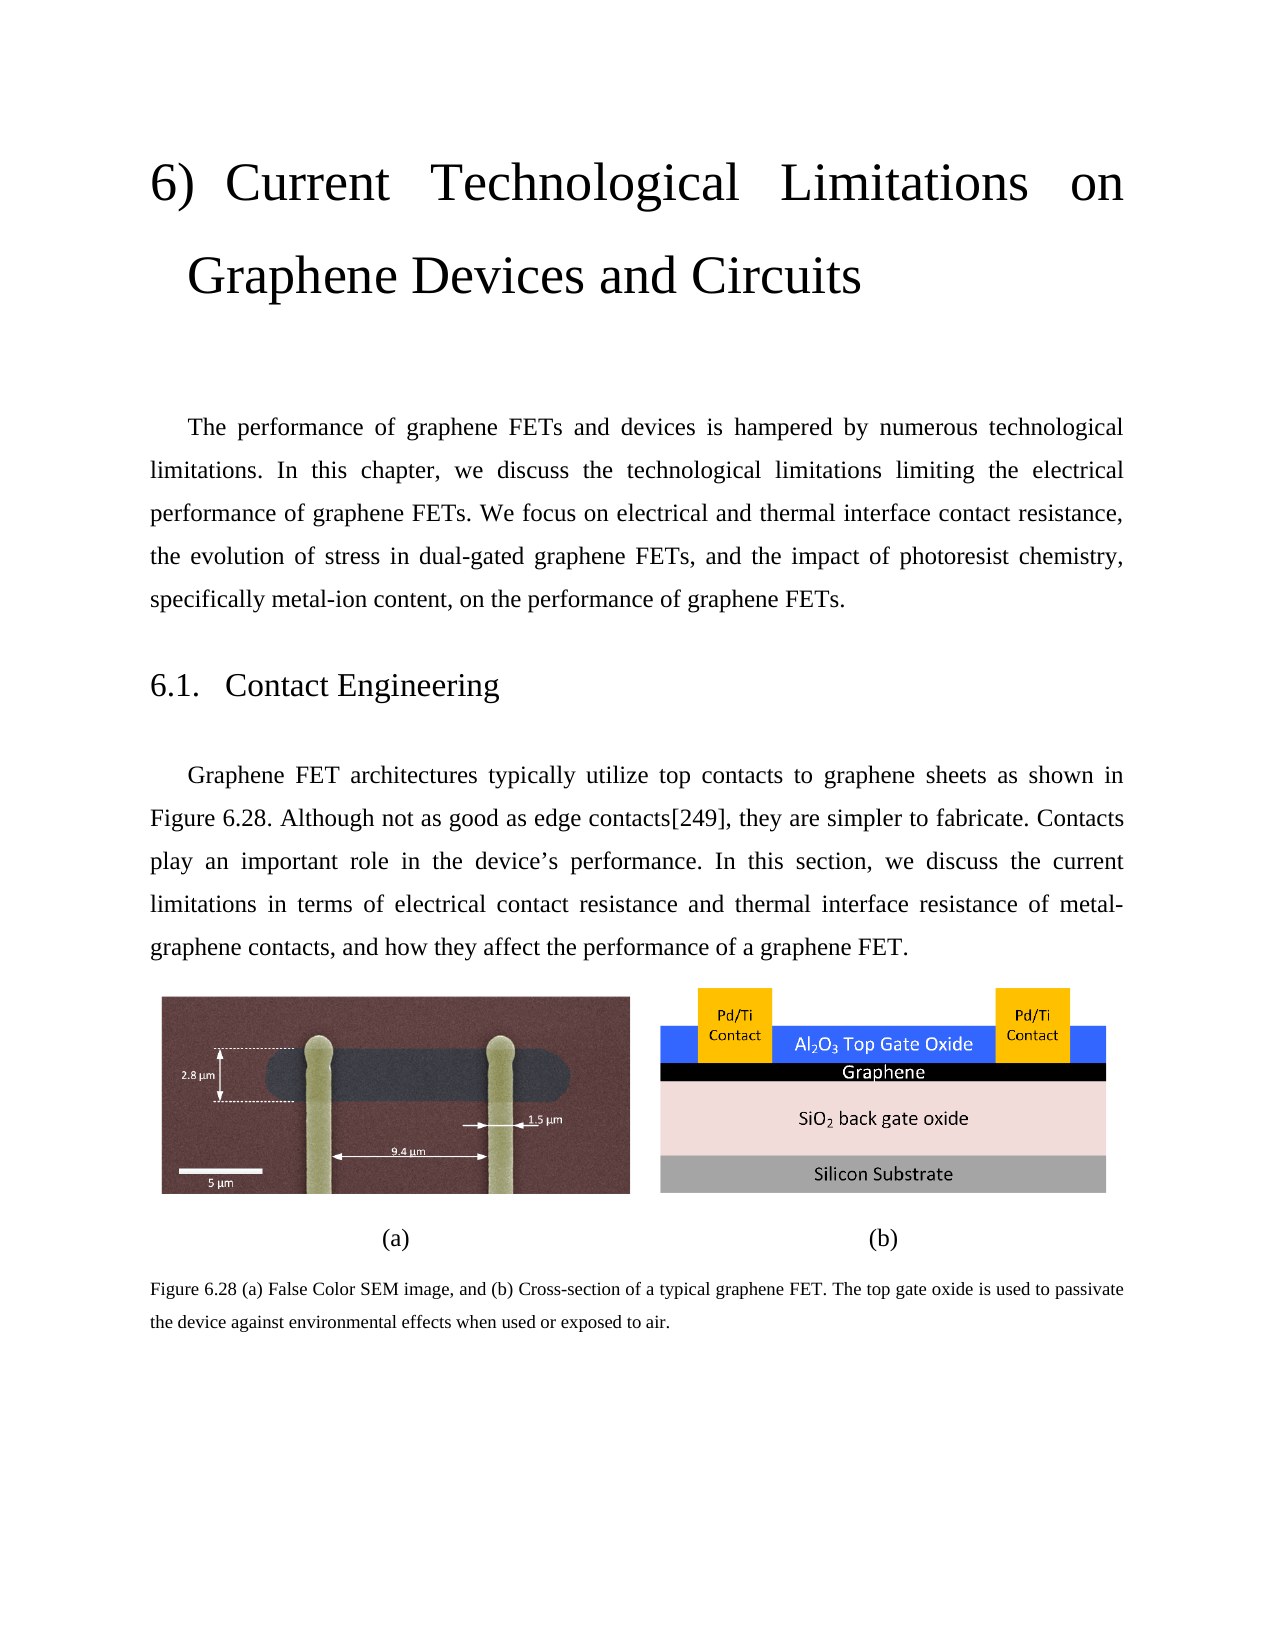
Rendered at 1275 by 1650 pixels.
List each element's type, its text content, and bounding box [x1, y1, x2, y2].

subtitle Current Technological Limitations on Graphene Devices and Circuits [150, 150, 1125, 306]
picture [161, 996, 631, 1196]
table_header (a) [150, 988, 641, 1278]
picture [660, 988, 1107, 1196]
text The performance of graphene FETs and devices is hampered by numerous technological limitations. In this chapter, we discuss the technological limitations limiting the electrical performance of graphene FETs. We focus on electrical and thermal interface contact resistance, the evolution of stress in dual-gated graphene FETs, and the impact of photoresist chemistry, specifically metal-ion content, on the performance of graphene FETs. [150, 412, 1125, 613]
subtitle Contact Engineering [150, 665, 1125, 703]
text Figure ‎6.1 (a) False Color SEM image, and (b) Cross-section of a typical graphene FET. The top gate oxide is used to passivate the device against environmental effects when used or exposed to air. [150, 1278, 1125, 1332]
table_header (b) [641, 988, 1125, 1278]
